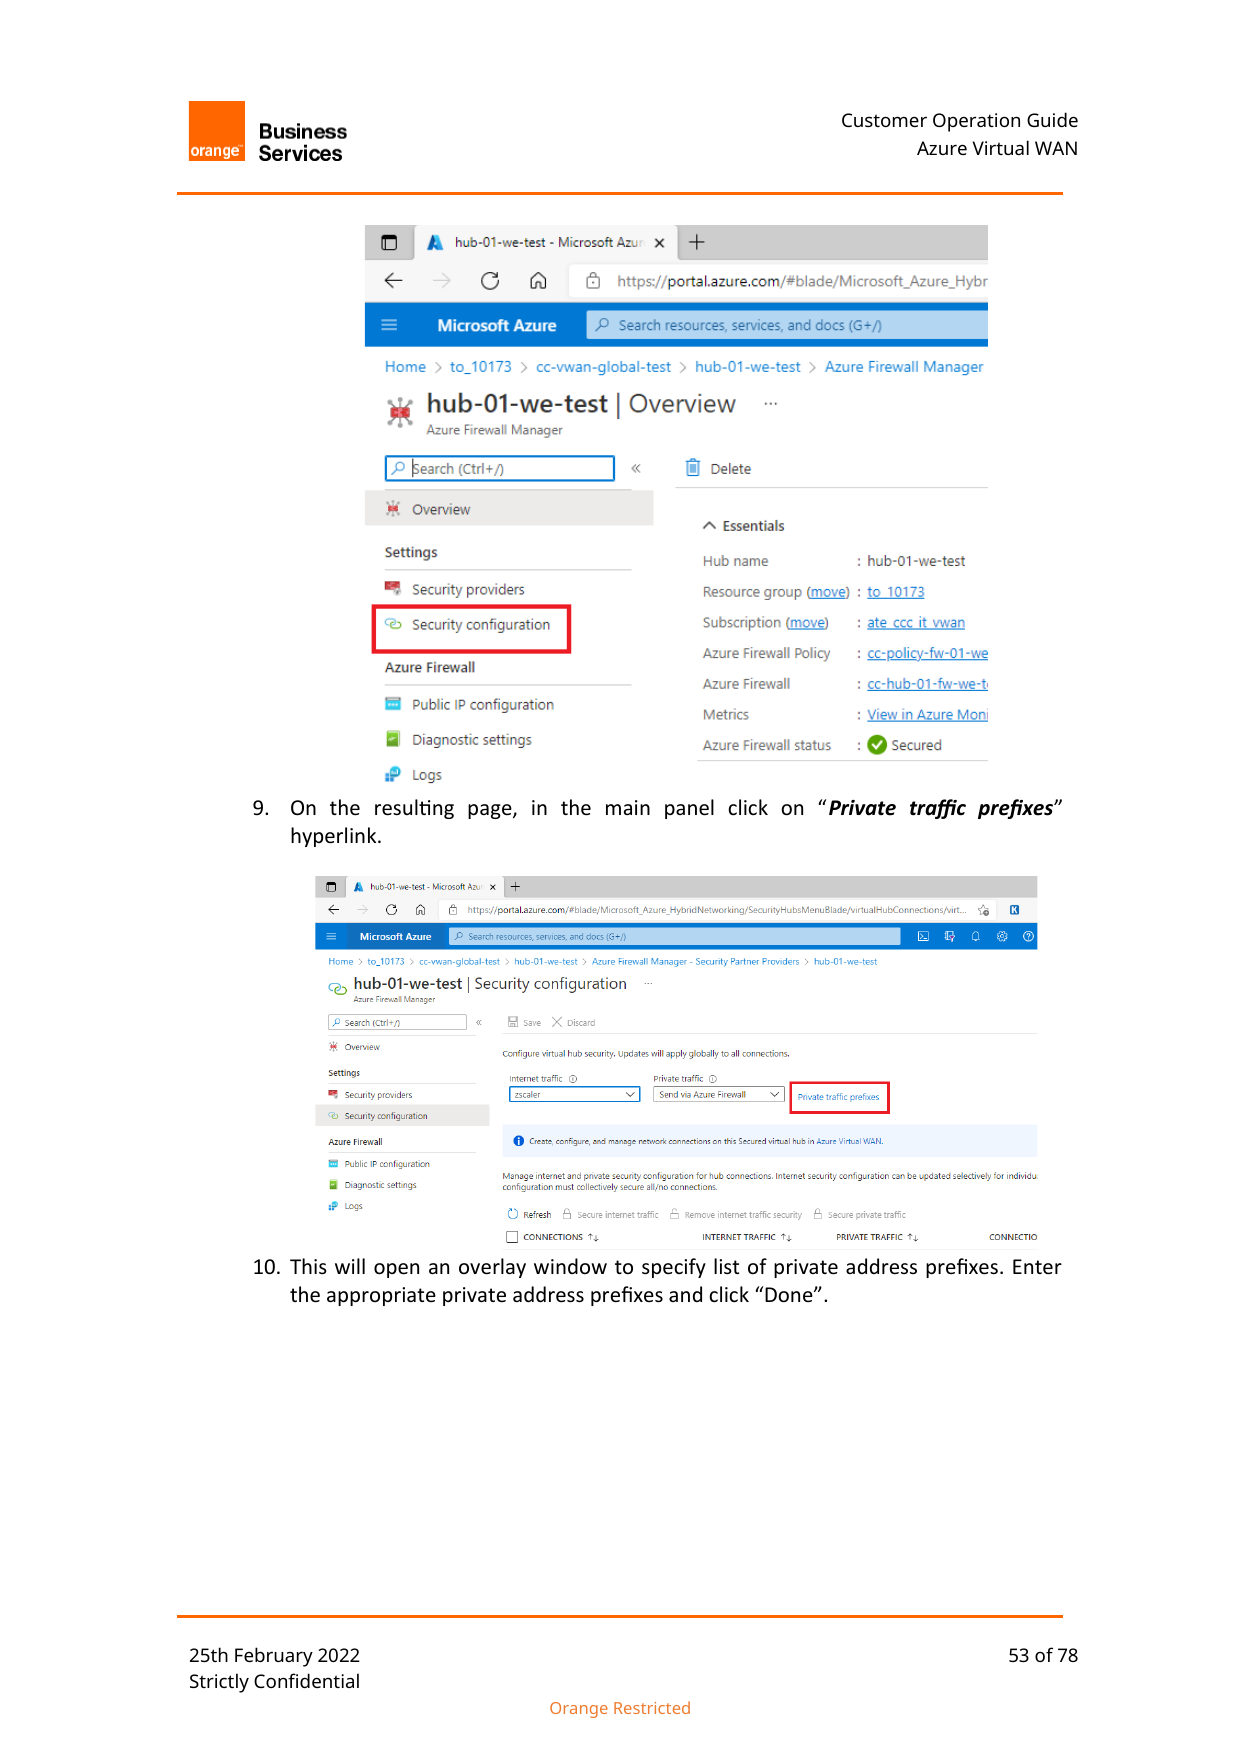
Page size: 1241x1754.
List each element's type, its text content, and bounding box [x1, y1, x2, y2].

picture [364, 225, 988, 793]
picture [188, 101, 347, 161]
list On the resulting page, in the main panel click on “Private traffic prefixes” hyperlink. [252, 793, 1063, 849]
picture [315, 876, 1038, 1253]
list This will open an overlay window to specify list of private address prefixes. Enter the appropriate private address prefixes and click “Done”. [252, 1252, 1063, 1308]
